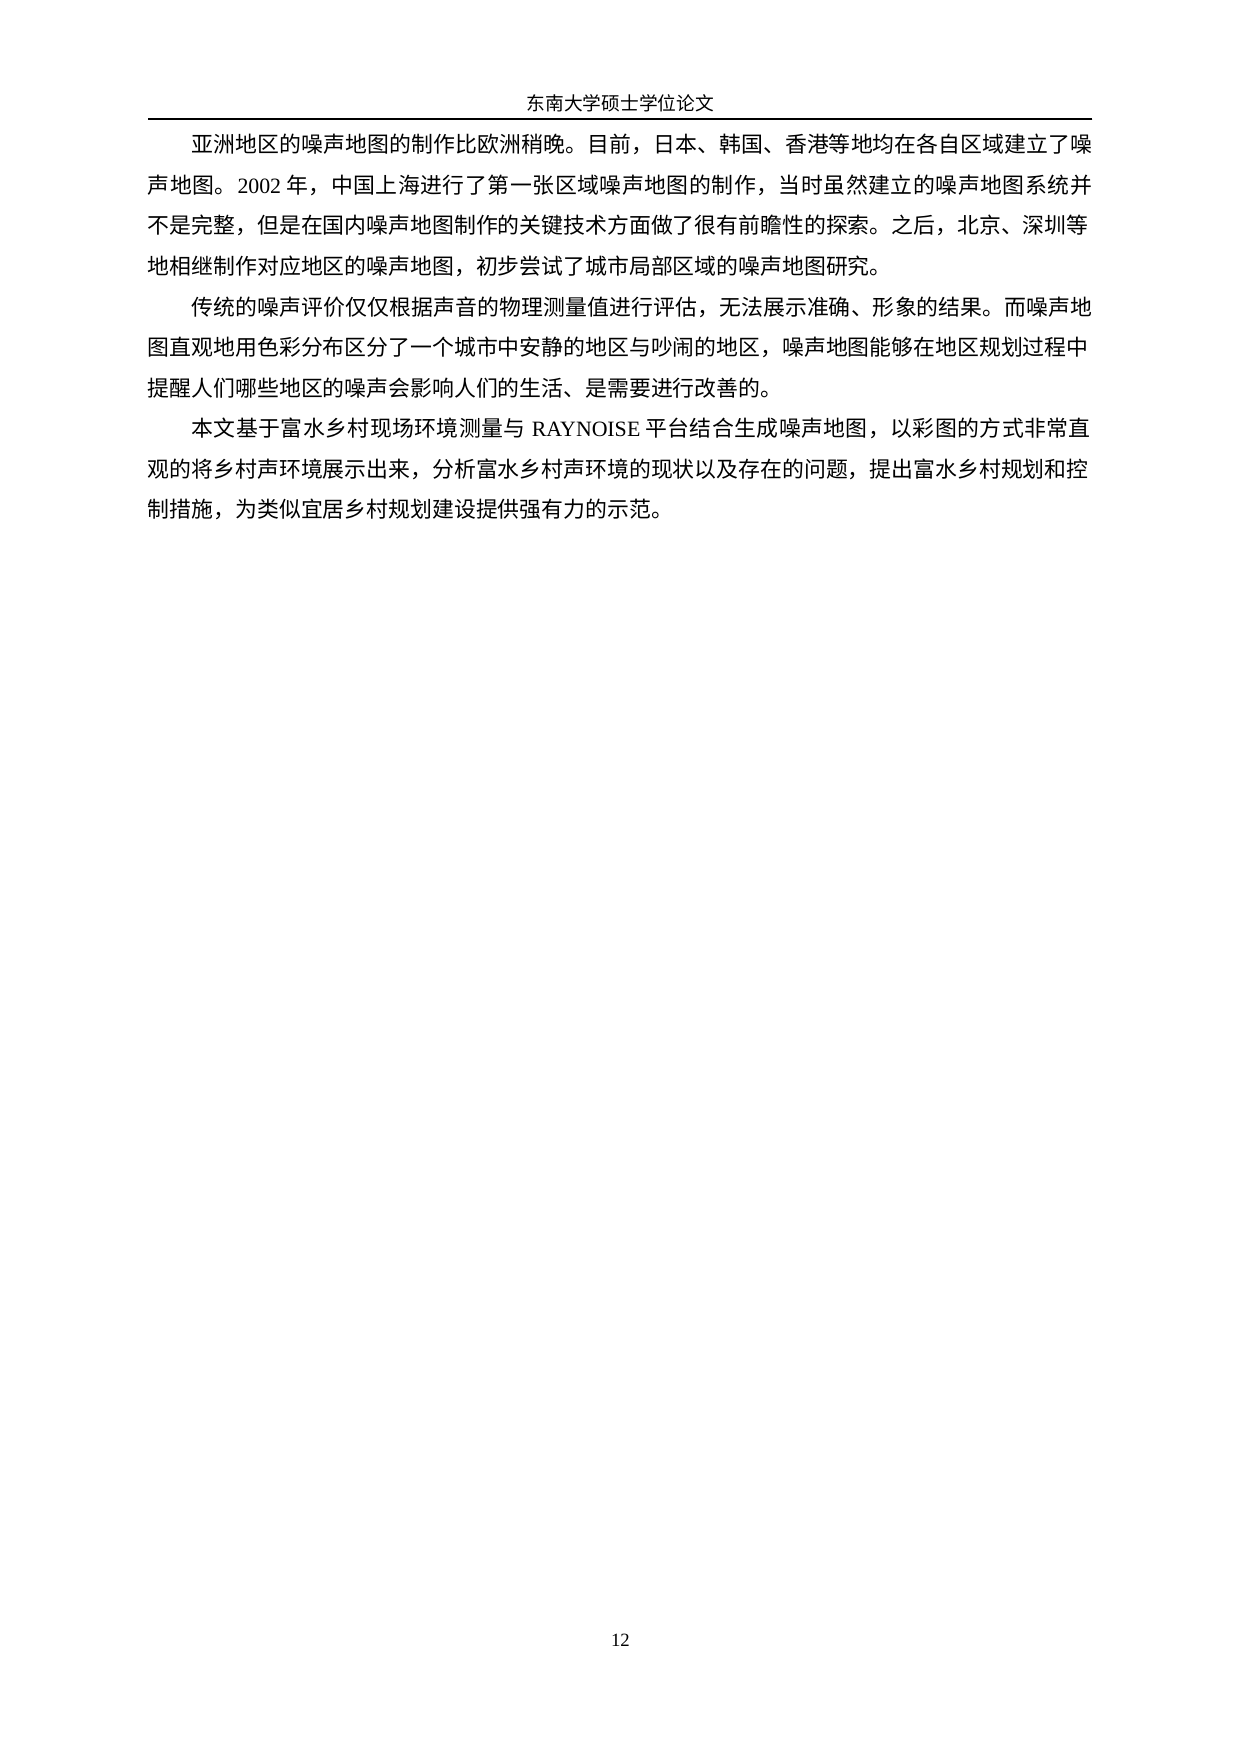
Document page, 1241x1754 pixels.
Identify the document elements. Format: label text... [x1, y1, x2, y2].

text 亚洲地区的噪声地图的制作比欧洲稍晚。目前，日本、韩国、香港等地均在各自区域建立了噪声地图。2002年，中国上海进行了第一张区域噪声地图的制作，当时虽然建立的噪声地图系统并不是完整，但是在国内噪声地图制作的关键技术方面做了很有前瞻性的探索。之后，北京、深圳等地相继制作对应地区的噪声地图，初步尝试了城市局部区域的噪声地图研究。 [148, 127, 1092, 281]
text 本文基于富水乡村现场环境测量与RAYNOISE平台结合生成噪声地图，以彩图的方式非常直观的将乡村声环境展示出来，分析富水乡村声环境的现状以及存在的问题，提出富水乡村规划和控制措施，为类似宜居乡村规划建设提供强有力的示范。 [148, 411, 1092, 524]
text 传统的噪声评价仅仅根据声音的物理测量值进行评估，无法展示准确、形象的结果。而噪声地图直观地用色彩分布区分了一个城市中安静的地区与吵闹的地区，噪声地图能够在地区规划过程中提醒人们哪些地区的噪声会影响人们的生活、是需要进行改善的。 [148, 289, 1092, 403]
